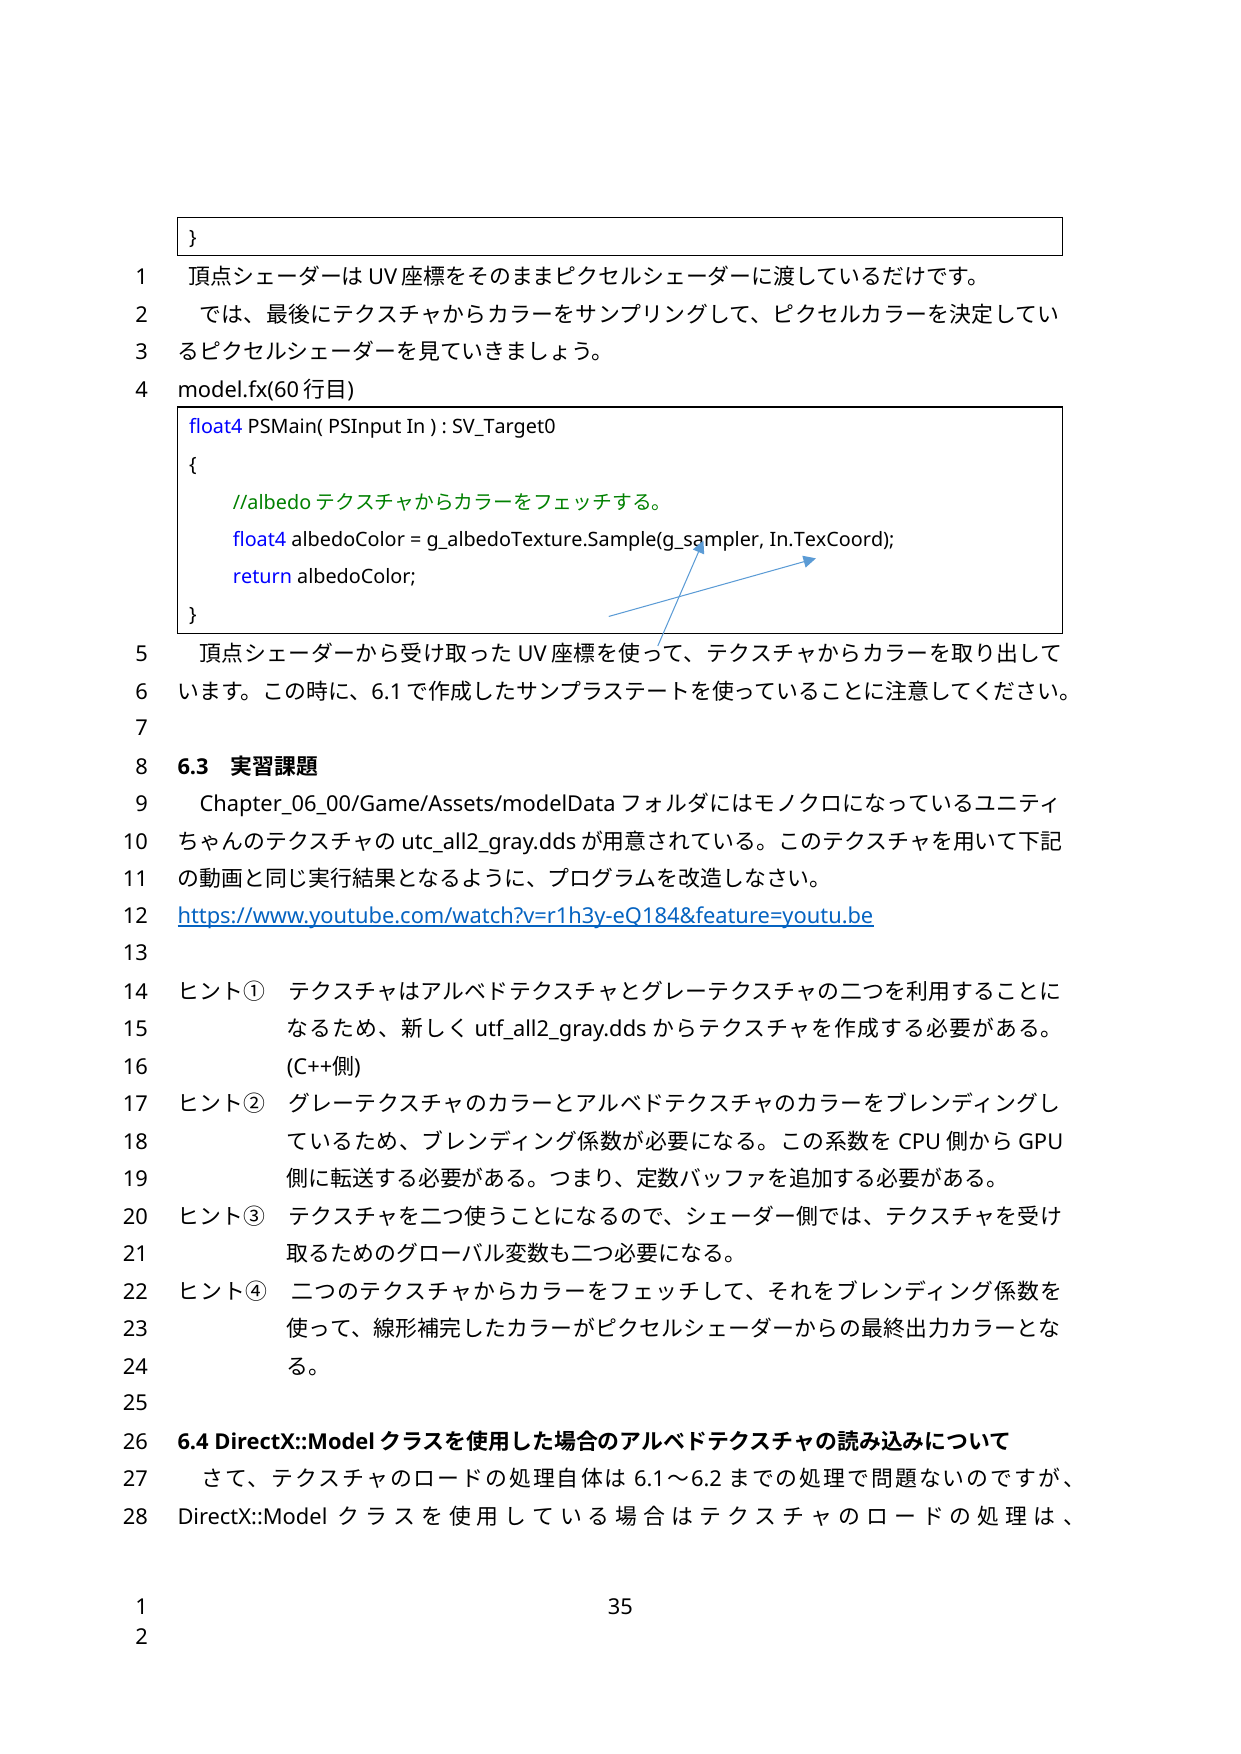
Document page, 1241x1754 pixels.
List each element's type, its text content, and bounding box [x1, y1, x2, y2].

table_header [178, 218, 1062, 255]
text ヒント③ テクスチャを二つ使うことになるので、シェーダー側では、テクスチャを受け取るためのグローバル変数も二つ必要になる。 [177, 1196, 1063, 1271]
text 頂点シェーダーはUV座標をそのままピクセルシェーダーに渡しているだけです。 [177, 256, 1063, 294]
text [177, 1458, 1063, 1533]
subtitle 6.4 DirectX::Modelクラスを使用した場合のアルベドテクスチャの読み込みについて [177, 1421, 1063, 1458]
text model.fx(60行目) [177, 369, 1063, 406]
text では、最後にテクスチャからカラーをサンプリングして、ピクセルカラーを決定しているピクセルシェーダーを見ていきましょう。 [177, 294, 1063, 369]
text ヒント② グレーテクスチャのカラーとアルベドテクスチャのカラーをブレンディングしているため、ブレンディング係数が必要になる。この系数をCPU側からGPU側に転送する必要がある。つまり、定数バッファを追加する必要がある。 [177, 1083, 1063, 1196]
text https://www.youtube.com/watch?v=r1h3y-eQ184&feature=youtu.be [177, 896, 1063, 933]
table_header float4 PSMain( PSInput In ) : SV_Target0 { //albedoテクスチャからカラーをフェッチする。 float4 albedoColor = g_albedoTexture.Sample(g_sampler, In.TexCoord); return albedoColor; } [178, 408, 1062, 632]
subtitle 6.3 実習課題 [177, 746, 1063, 783]
text Chapter_06_00/Game/Assets/modelDataフォルダにはモノクロになっているユニティちゃんのテクスチャのutc_all2_gray.ddsが用意されている。このテクスチャを用いて下記の動画と同じ実行結果となるように、プログラムを改造しなさい。 [177, 783, 1063, 896]
text ヒント④ 二つのテクスチャからカラーをフェッチして、それをブレンディング係数を使って、線形補完したカラーがピクセルシェーダーからの最終出力カラーとなる。 [177, 1271, 1063, 1383]
text 頂点シェーダーから受け取ったUV座標を使って、テクスチャからカラーを取り出しています。この時に、6.1で作成したサンプラステートを使っていることに注意してください。 [177, 634, 1063, 708]
text ヒント① テクスチャはアルベドテクスチャとグレーテクスチャの二つを利用することになるため、新しくutf_all2_gray.ddsからテクスチャを作成する必要がある。(C++側) [177, 971, 1063, 1083]
